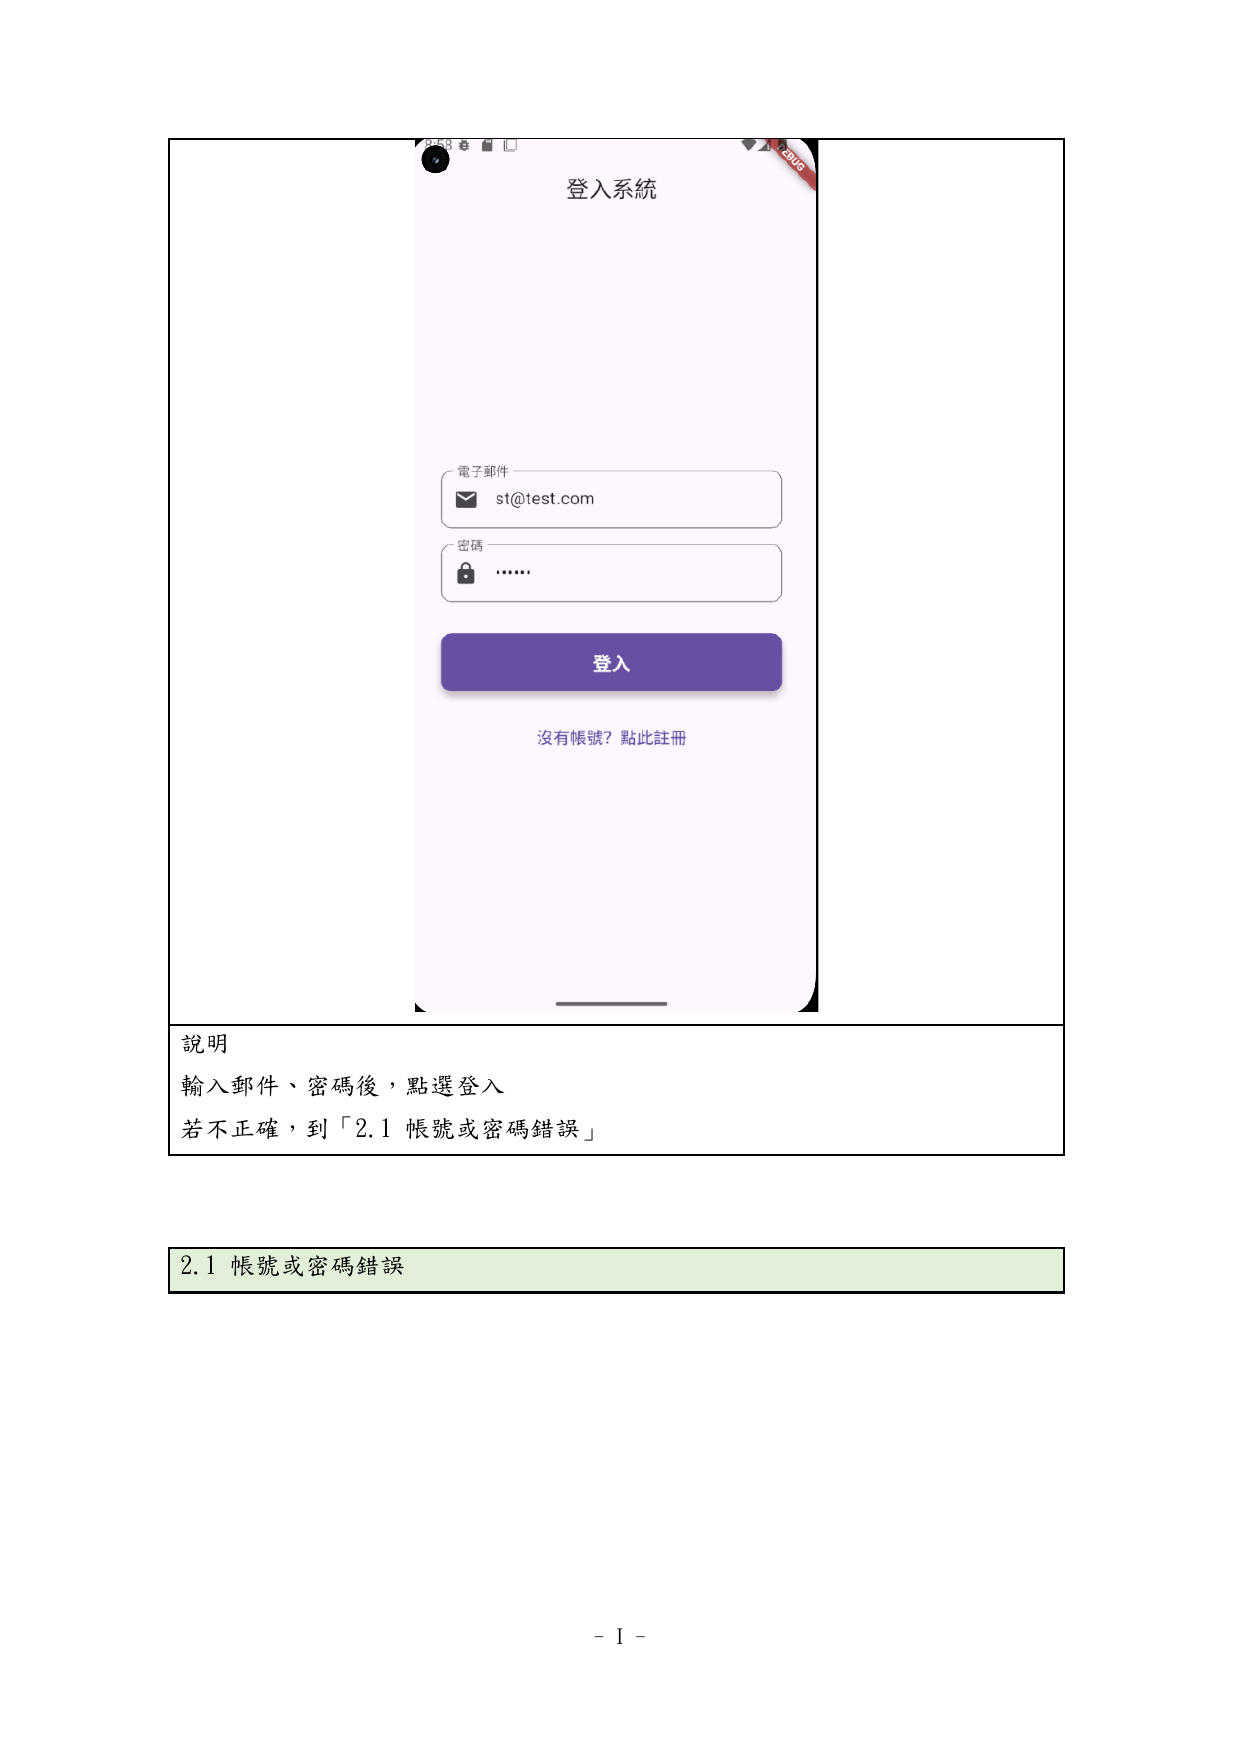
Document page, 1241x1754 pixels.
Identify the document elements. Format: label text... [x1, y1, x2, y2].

table_cell 說明 輸入郵件、密碼後，點選登入 若不正確，到「2.1 帳號或密碼錯誤」 [170, 1026, 1063, 1153]
table_header 2.1 帳號或密碼錯誤 [170, 1249, 1063, 1291]
picture [415, 139, 819, 1012]
table_cell [170, 140, 1063, 1024]
